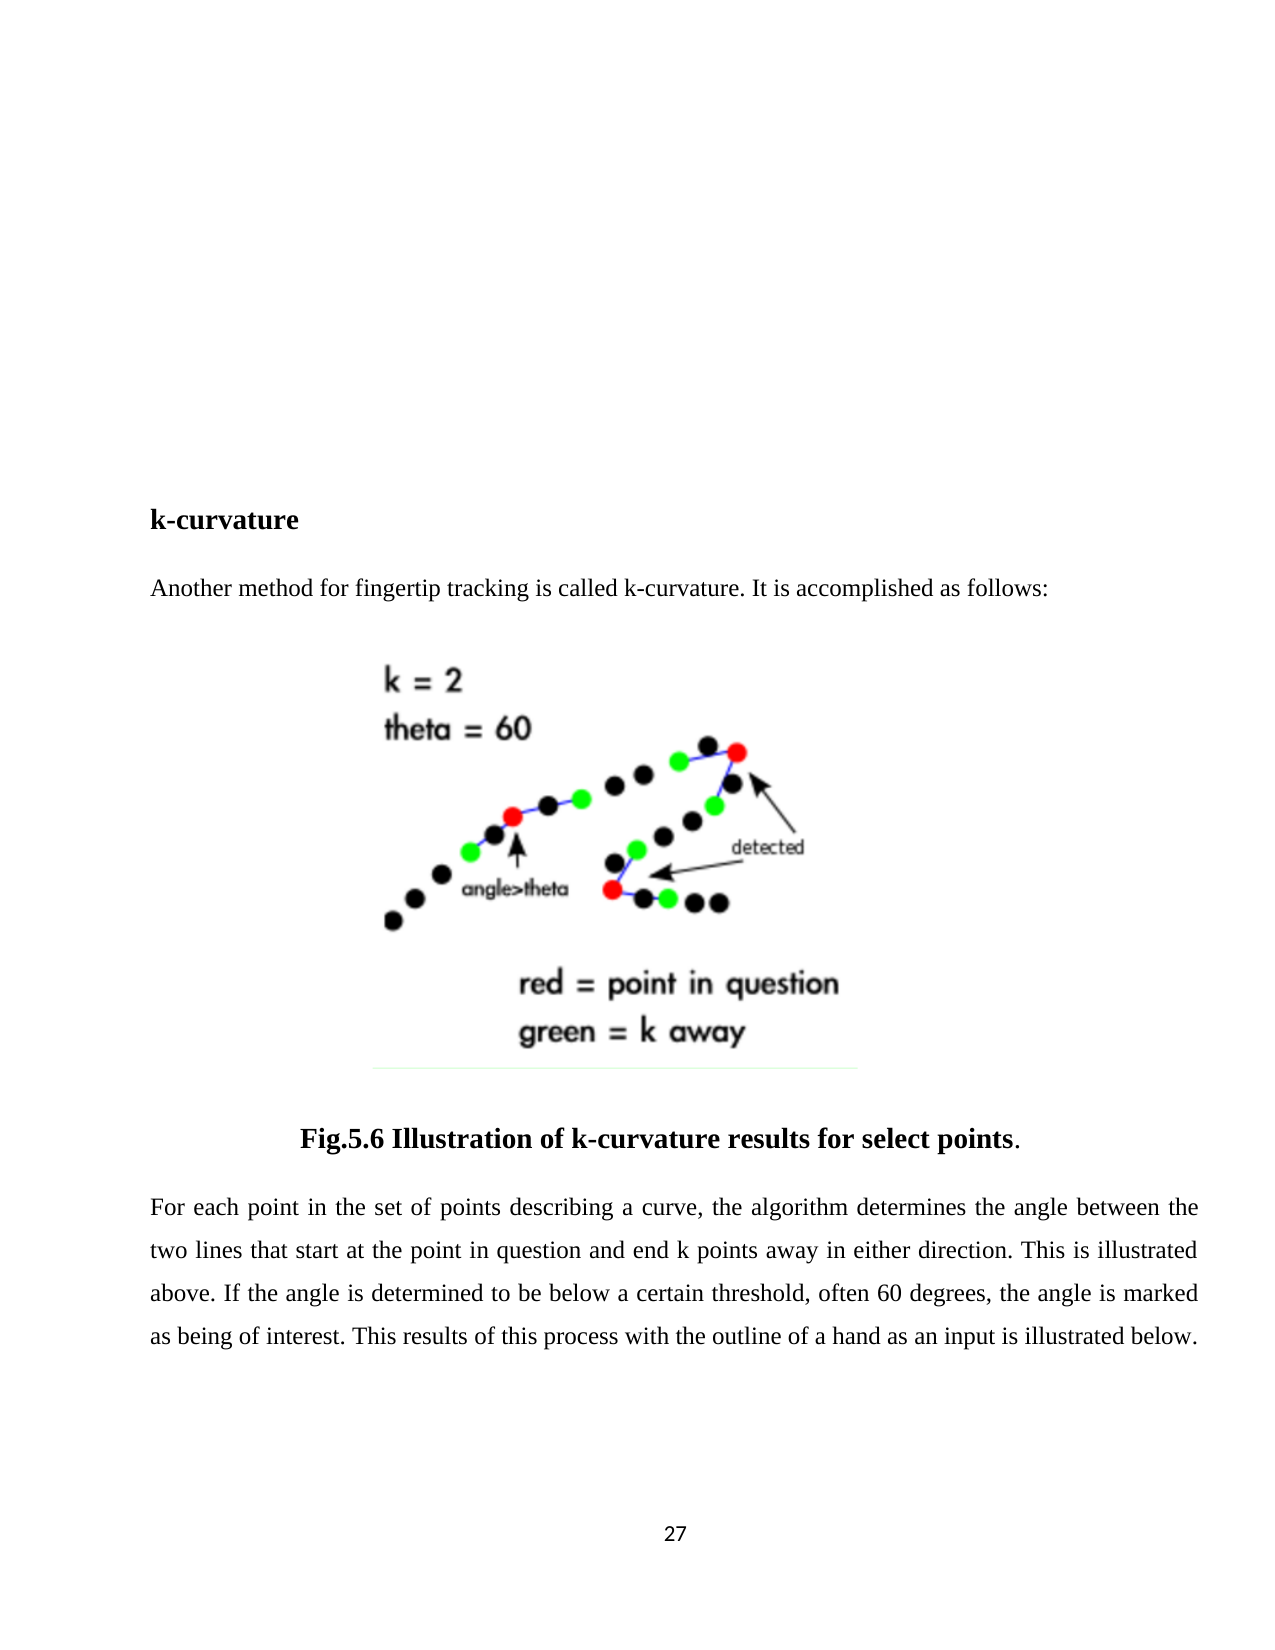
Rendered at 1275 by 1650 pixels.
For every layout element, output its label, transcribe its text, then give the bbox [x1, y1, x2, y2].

picture [372, 650, 858, 1069]
text Another method for fingertip tracking is called k-curvature. It is accomplished as follows: [150, 573, 1200, 602]
text k-curvature [150, 502, 1200, 535]
text For each point in the set of points describing a curve, the algorithm determines the angle between the two lines that start at the point in question and end k points away in either direction. This is illustrated above. If the angle is determined to be below a certain threshold, often 60 degrees, the angle is marked as being of interest. This results of this process with the outline of a hand as an input is illustrated below. [150, 1192, 1200, 1350]
